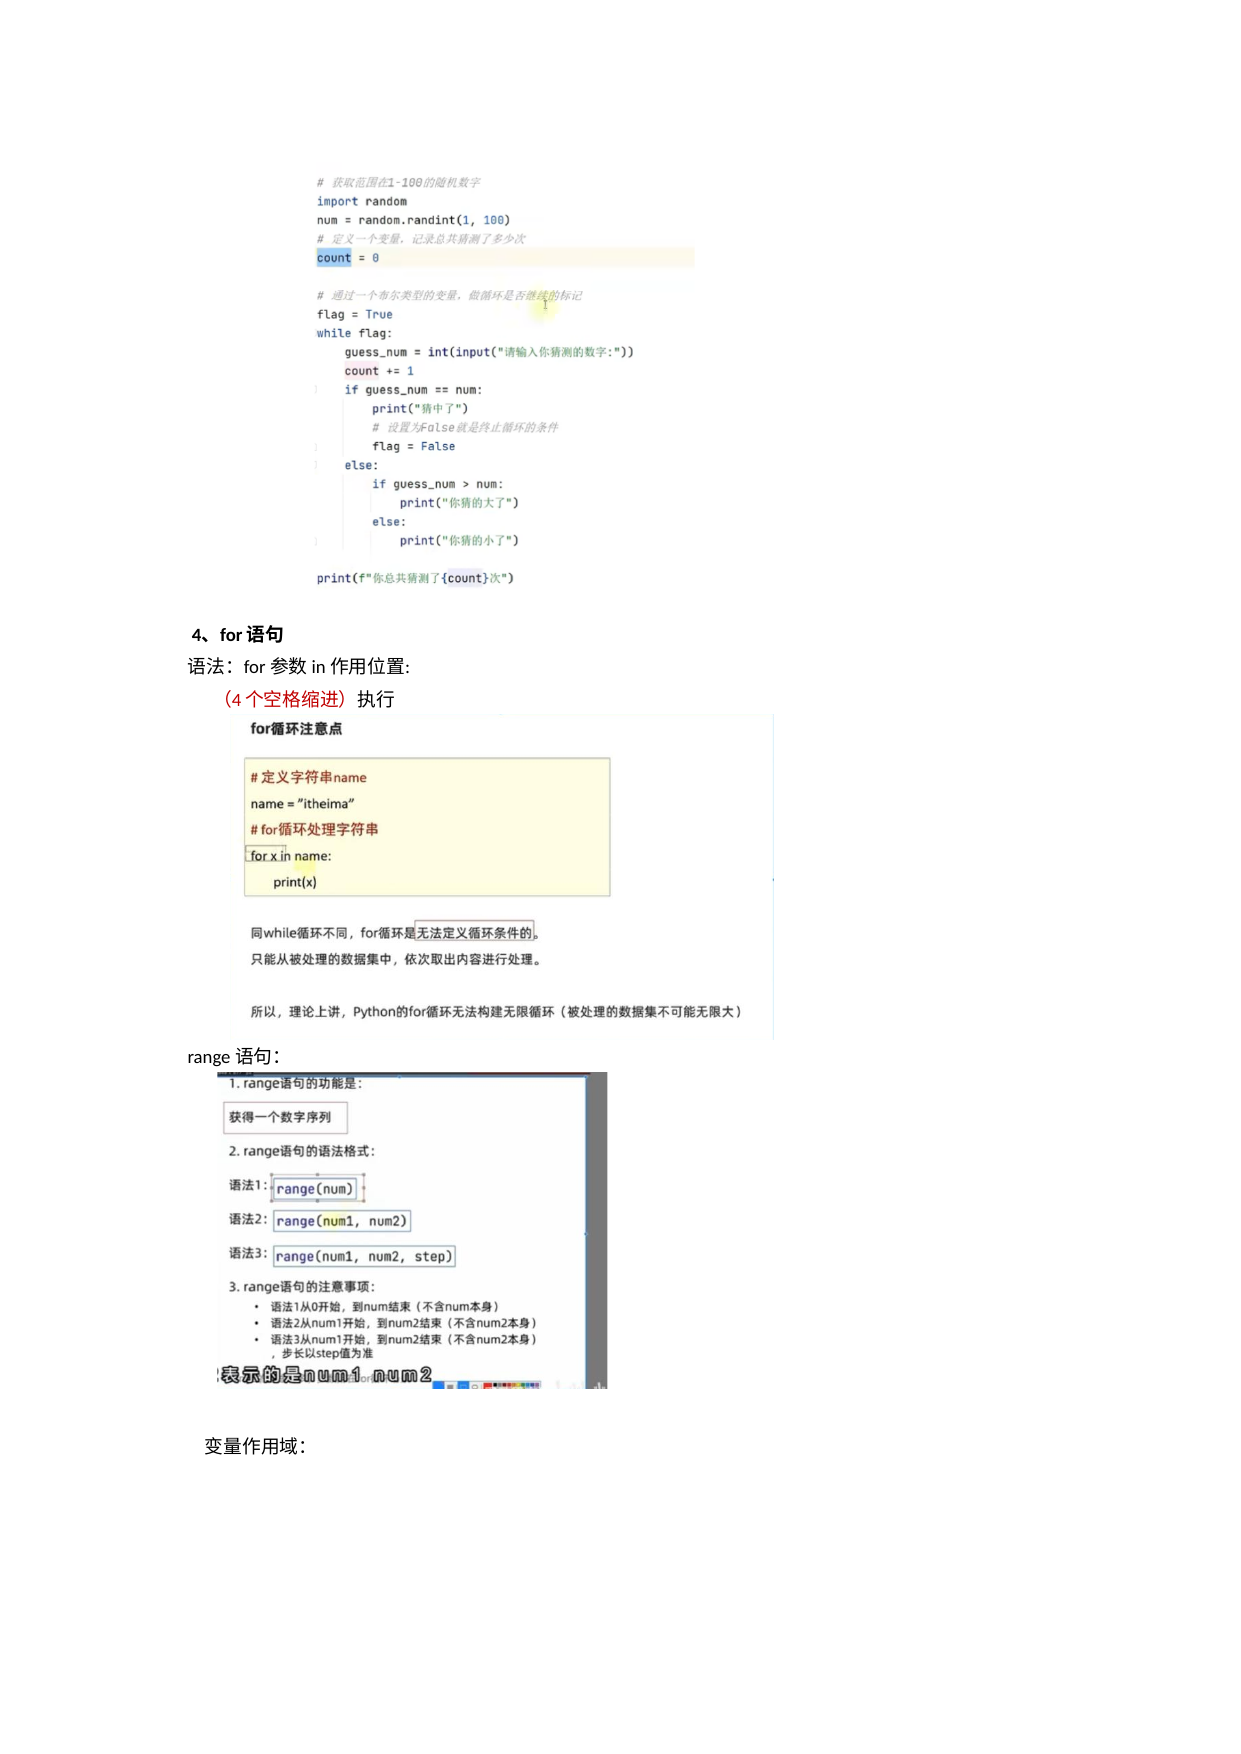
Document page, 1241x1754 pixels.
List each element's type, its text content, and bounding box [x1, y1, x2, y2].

list 4、for语句 [187, 617, 1053, 649]
picture [314, 162, 695, 591]
picture [217, 1072, 608, 1389]
list （4个空格缩进）执行 [187, 682, 1053, 714]
list range 语句： [187, 1039, 1053, 1072]
list 语法：for 参数 in 作用位置: [187, 649, 1053, 682]
list 变量作用域： [187, 1429, 1053, 1462]
picture [230, 714, 774, 1040]
